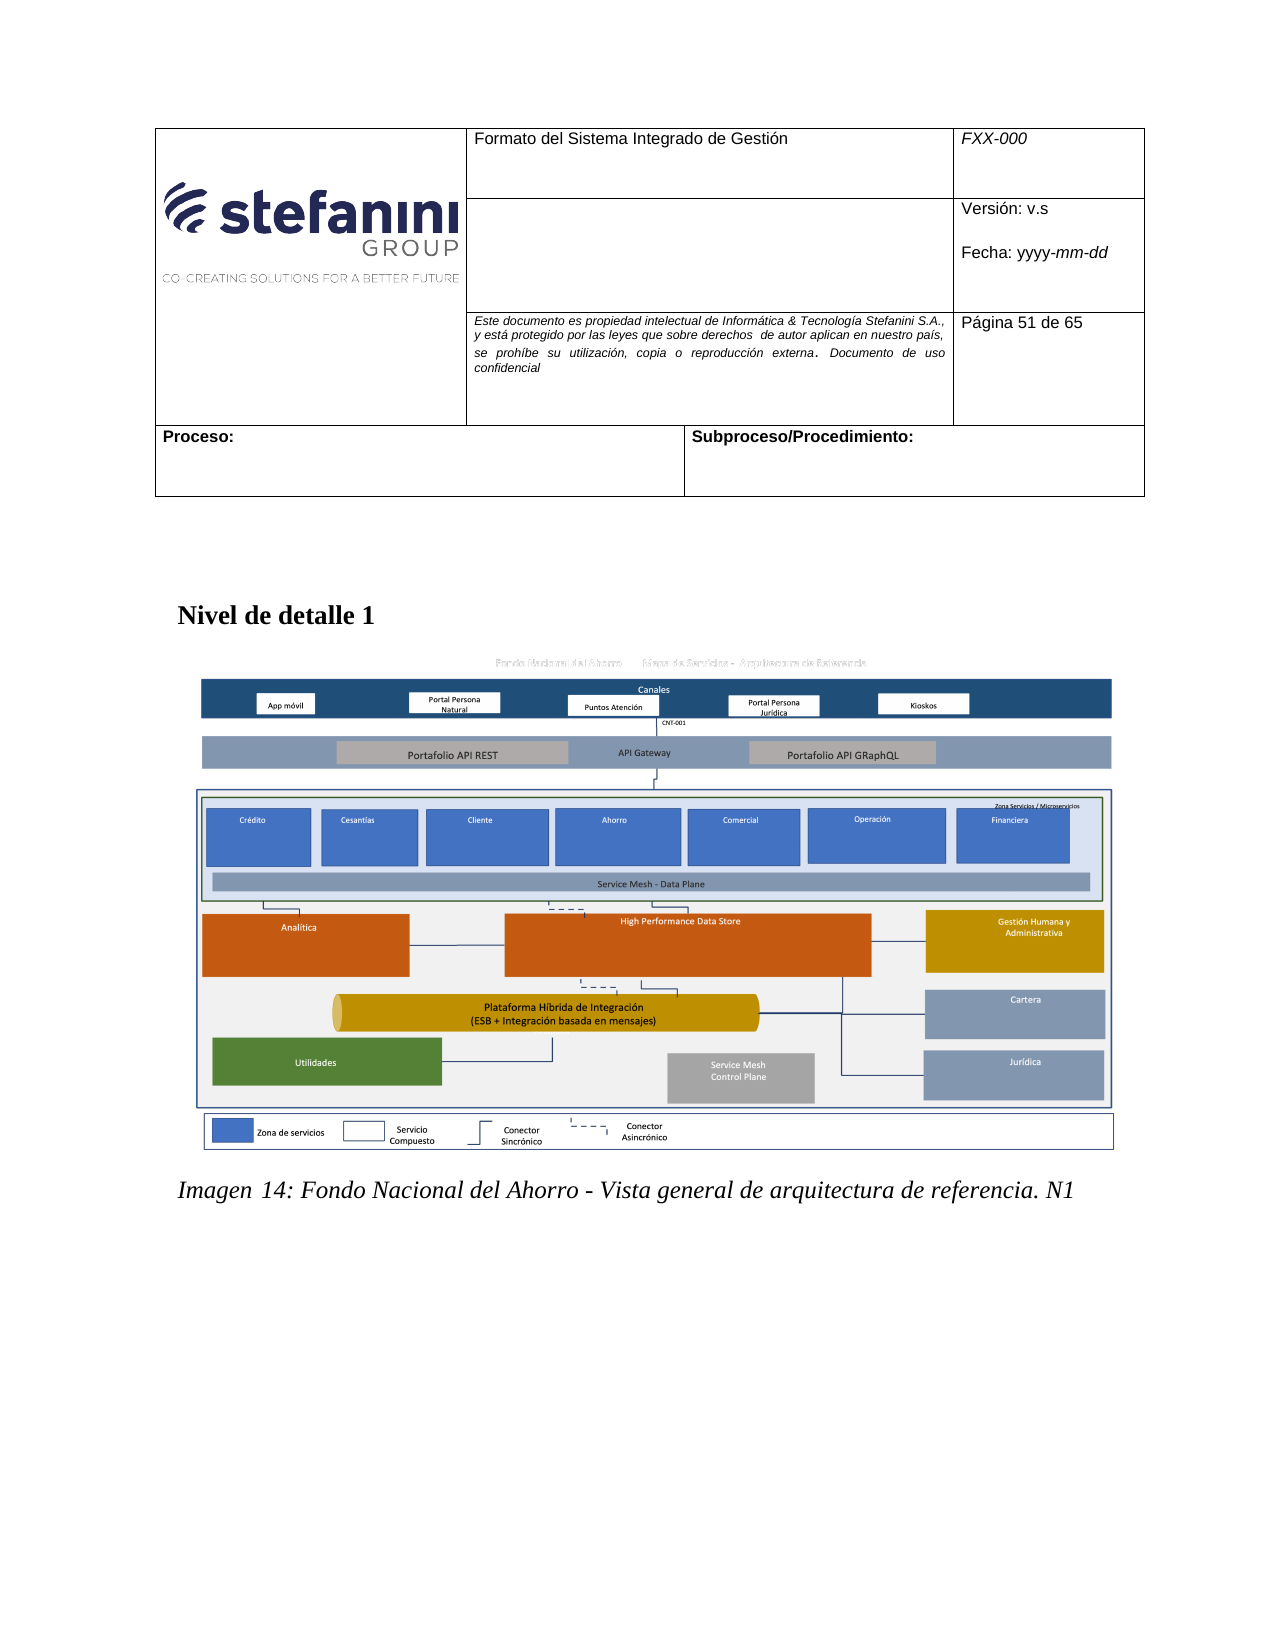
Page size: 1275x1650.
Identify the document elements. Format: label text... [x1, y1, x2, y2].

subtitle Nivel de detalle 1 [177, 599, 1098, 631]
text Imagen 14: Fondo Nacional del Ahorro - Vista general de arquitectura de referencia. N1 [177, 1175, 1098, 1204]
picture [162, 182, 460, 286]
picture [196, 655, 1115, 1151]
